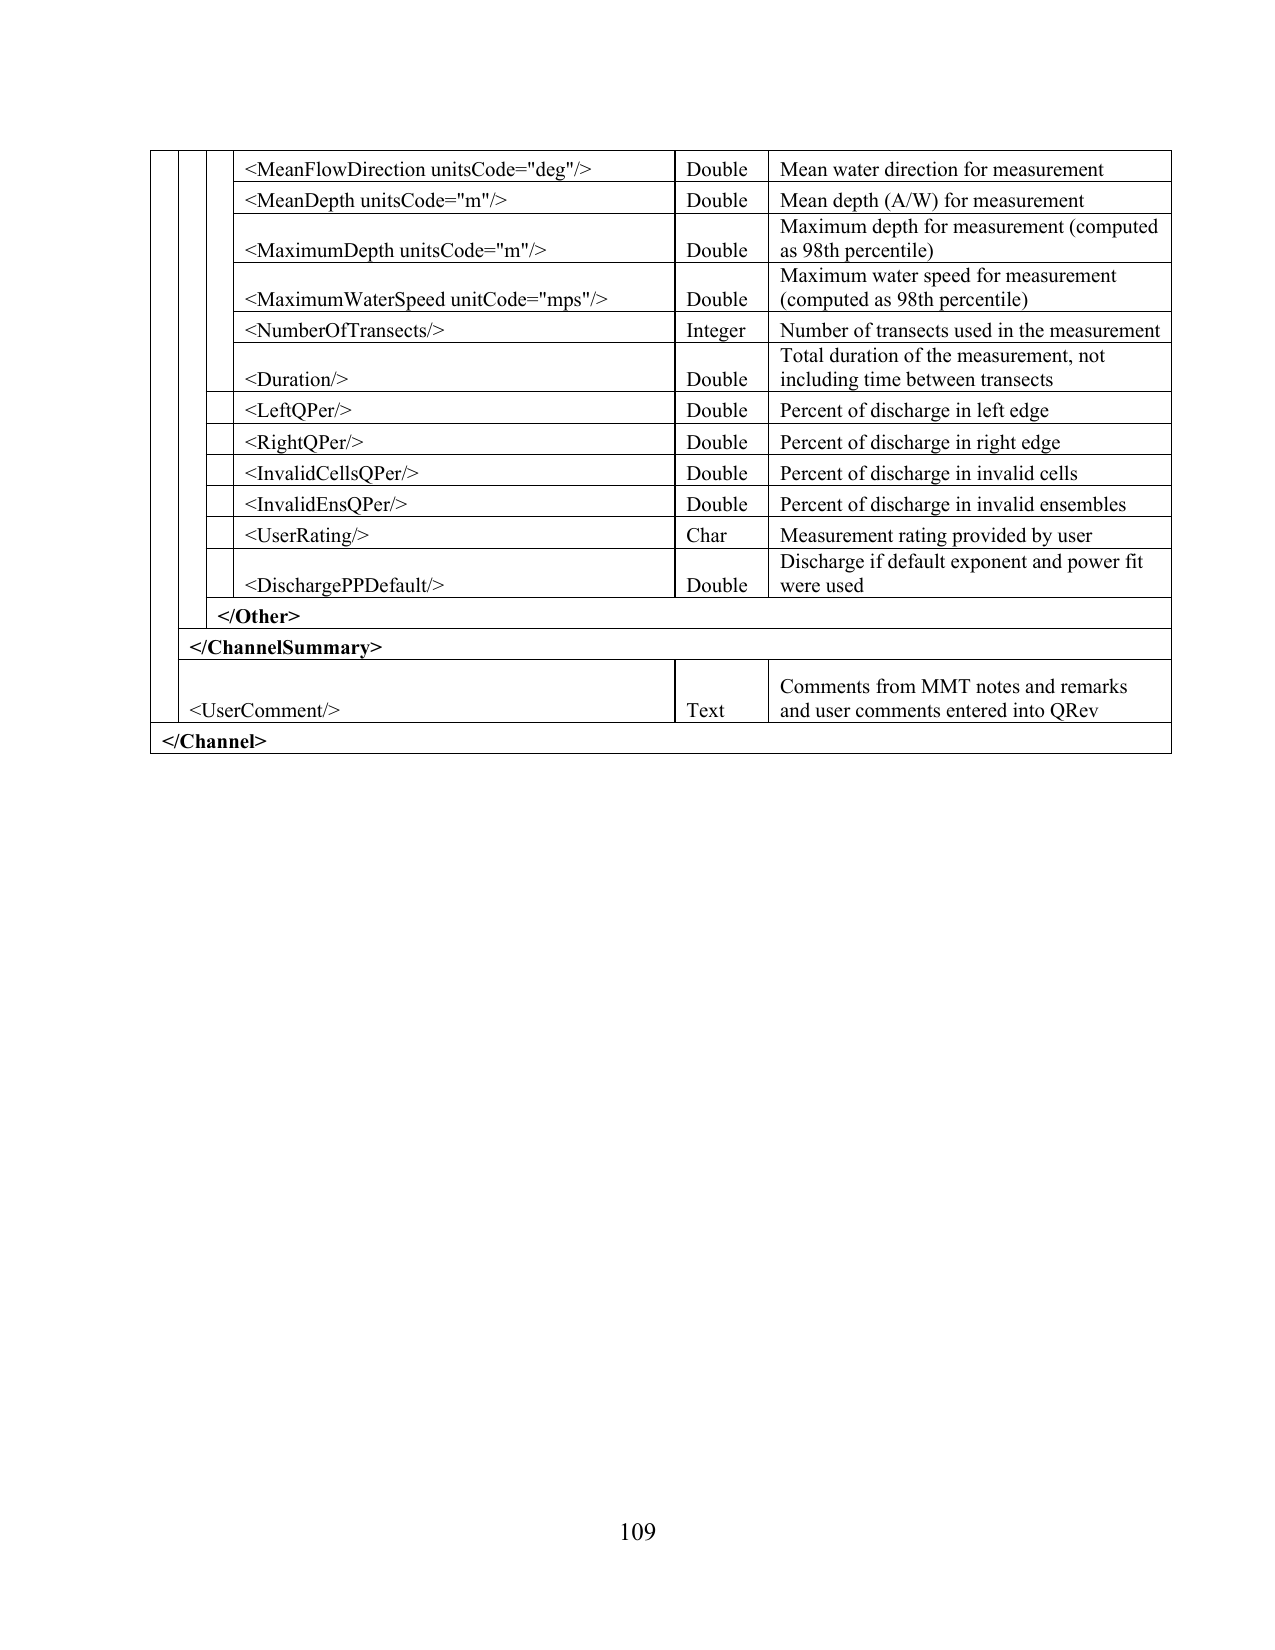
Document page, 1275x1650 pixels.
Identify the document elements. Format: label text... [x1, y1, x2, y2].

table_cell <RightQPer/> [234, 424, 674, 454]
table_cell Comments from MMT notes and remarks and user comments entered into QRev [769, 660, 1171, 722]
table_cell Double [676, 151, 768, 181]
table_cell Percent of discharge in left edge [769, 392, 1171, 422]
table_cell [207, 455, 233, 485]
table_cell <Duration/> [234, 343, 674, 391]
table_cell Double [676, 263, 768, 311]
table_cell Double [676, 214, 768, 262]
table_cell Integer [676, 312, 768, 342]
table_cell Mean depth (A/W) for measurement [769, 182, 1171, 212]
table_cell Double [676, 424, 768, 454]
table_cell [207, 486, 233, 516]
table_cell <InvalidEnsQPer/> [234, 486, 674, 516]
table_cell <NumberOfTransects/> [234, 312, 674, 342]
table_cell <MeanFlowDirection unitsCode="deg"/> [234, 151, 674, 181]
table_cell Double [676, 549, 768, 597]
table_cell Mean water direction for measurement [769, 151, 1171, 181]
table_cell </Channel> [151, 723, 1171, 753]
table_cell <UserComment/> [179, 660, 674, 722]
table_cell Discharge if default exponent and power fit were used [769, 549, 1171, 597]
table_cell Double [676, 392, 768, 422]
table_cell <MaximumWaterSpeed unitCode="mps"/> [234, 263, 674, 311]
table_cell </ChannelSummary> [179, 629, 1171, 659]
table_cell [207, 424, 233, 454]
table_cell </Other> [207, 598, 1171, 628]
table_cell Number of transects used in the measurement [769, 312, 1171, 342]
table_cell Double [676, 455, 768, 485]
table_cell Total duration of the measurement, not including time between transects [769, 343, 1171, 391]
table_cell <MaximumDepth unitsCode="m"/> [234, 214, 674, 262]
table_cell Maximum water speed for measurement (computed as 98th percentile) [769, 263, 1171, 311]
table_cell <DischargePPDefault/> [234, 549, 674, 597]
table_cell Double [676, 182, 768, 212]
table_cell <InvalidCellsQPer/> [234, 455, 674, 485]
table_cell Maximum depth for measurement (computed as 98th percentile) [769, 214, 1171, 262]
table_cell Percent of discharge in right edge [769, 424, 1171, 454]
table_cell [207, 549, 233, 597]
table_cell Percent of discharge in invalid cells [769, 455, 1171, 485]
table_cell Percent of discharge in invalid ensembles [769, 486, 1171, 516]
table_cell [207, 517, 233, 547]
table_cell Double [676, 486, 768, 516]
table_cell [207, 392, 233, 422]
table_cell <UserRating/> [234, 517, 674, 547]
table_cell Text [676, 660, 768, 722]
table_cell Measurement rating provided by user [769, 517, 1171, 547]
table_cell Char [676, 517, 768, 547]
table_cell Double [676, 343, 768, 391]
table_cell <LeftQPer/> [234, 392, 674, 422]
table_cell <MeanDepth unitsCode="m"/> [234, 182, 674, 212]
